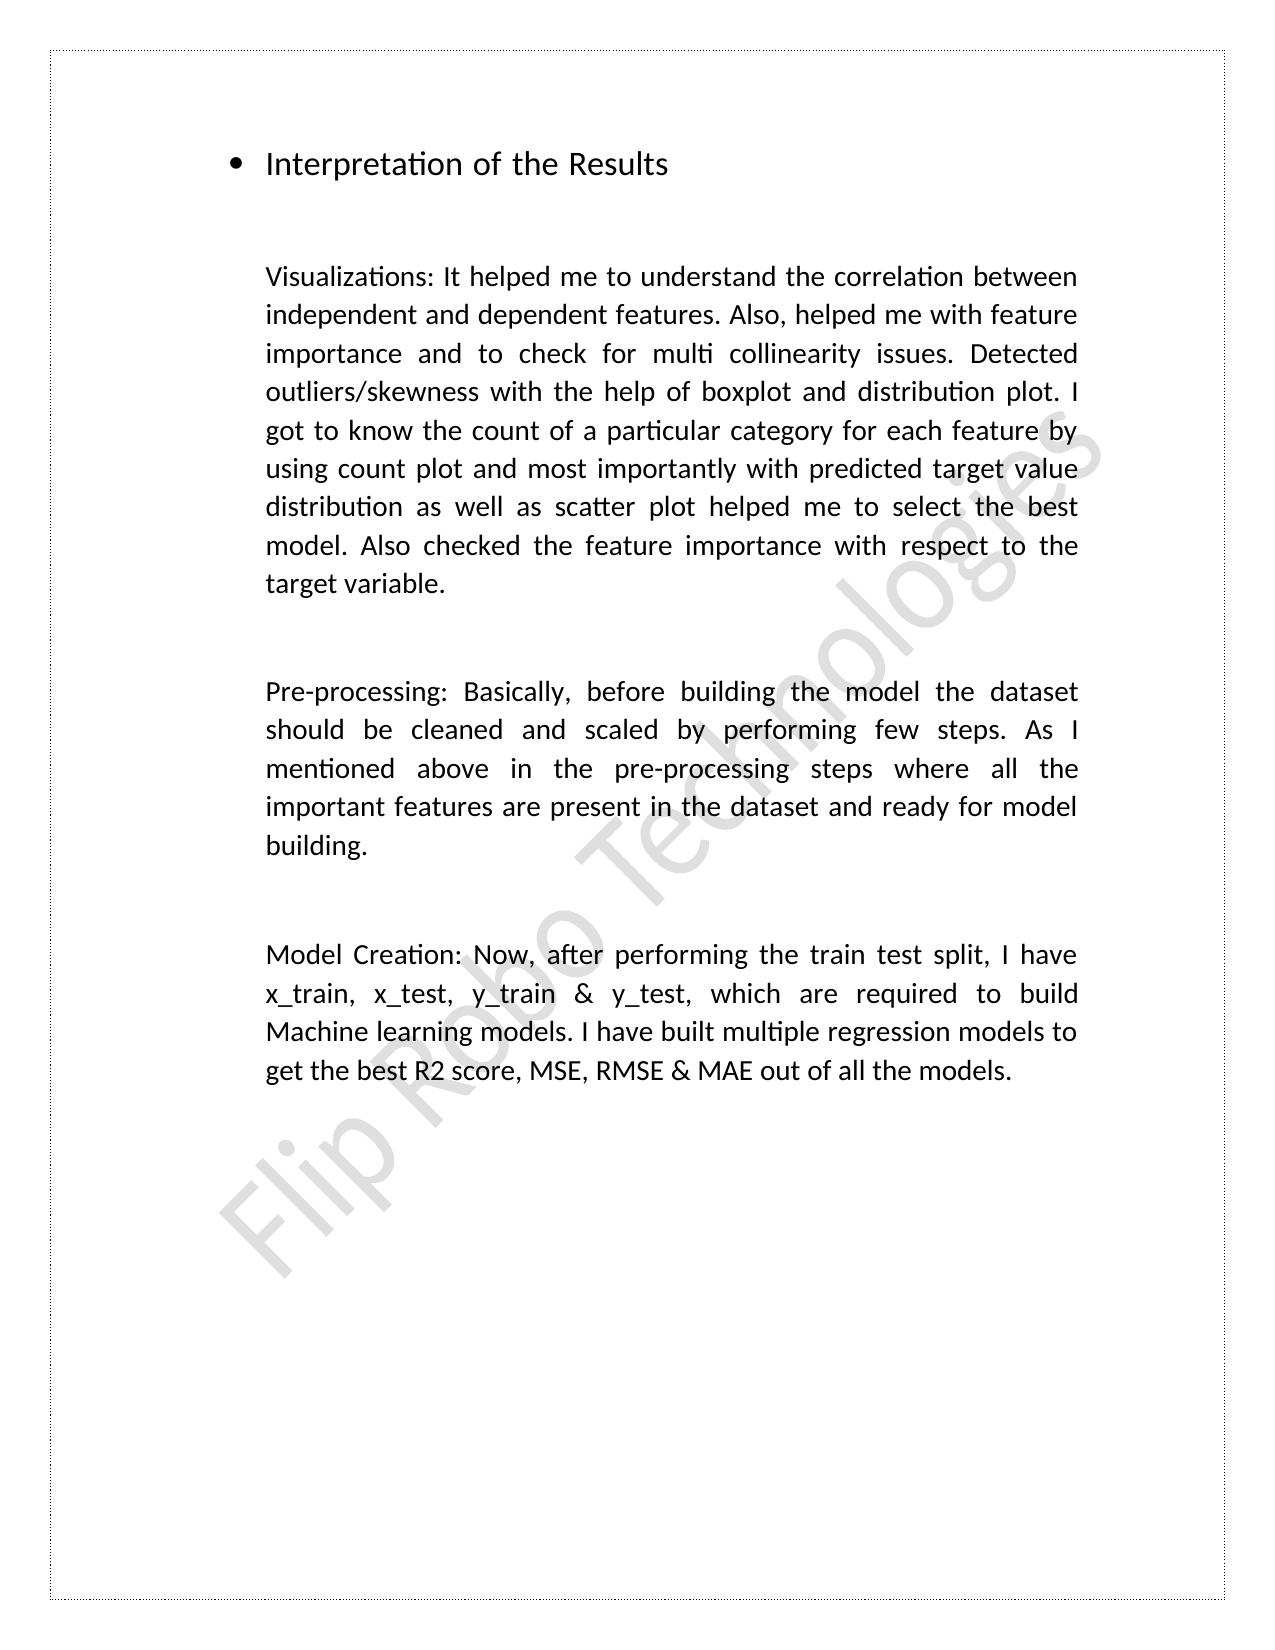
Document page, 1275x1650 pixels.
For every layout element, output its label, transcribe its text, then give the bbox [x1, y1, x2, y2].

text Visualizations: It helped me to understand the correlation between independent and dependent features. Also, helped me with feature importance and to check for multi collinearity issues. Detected outliers/skewness with the help of boxplot and distribution plot. I got to know the count of a particular category for each feature by using count plot and most importantly with predicted target value distribution as well as scatter plot helped me to select the best model. Also checked the feature importance with respect to the target variable. [265, 258, 1079, 601]
text Model Creation: Now, after performing the train test split, I have x_train, x_test, y_train & y_test, which are required to build Machine learning models. I have built multiple regression models to get the best R2 score, MSE, RMSE & MAE out of all the models. [265, 936, 1079, 1087]
subtitle Interpretation of the Results [230, 142, 1161, 184]
text Pre-processing: Basically, before building the model the dataset should be cleaned and scaled by performing few steps. As I mentioned above in the pre-processing steps where all the important features are present in the dataset and ready for model building. [265, 673, 1079, 862]
